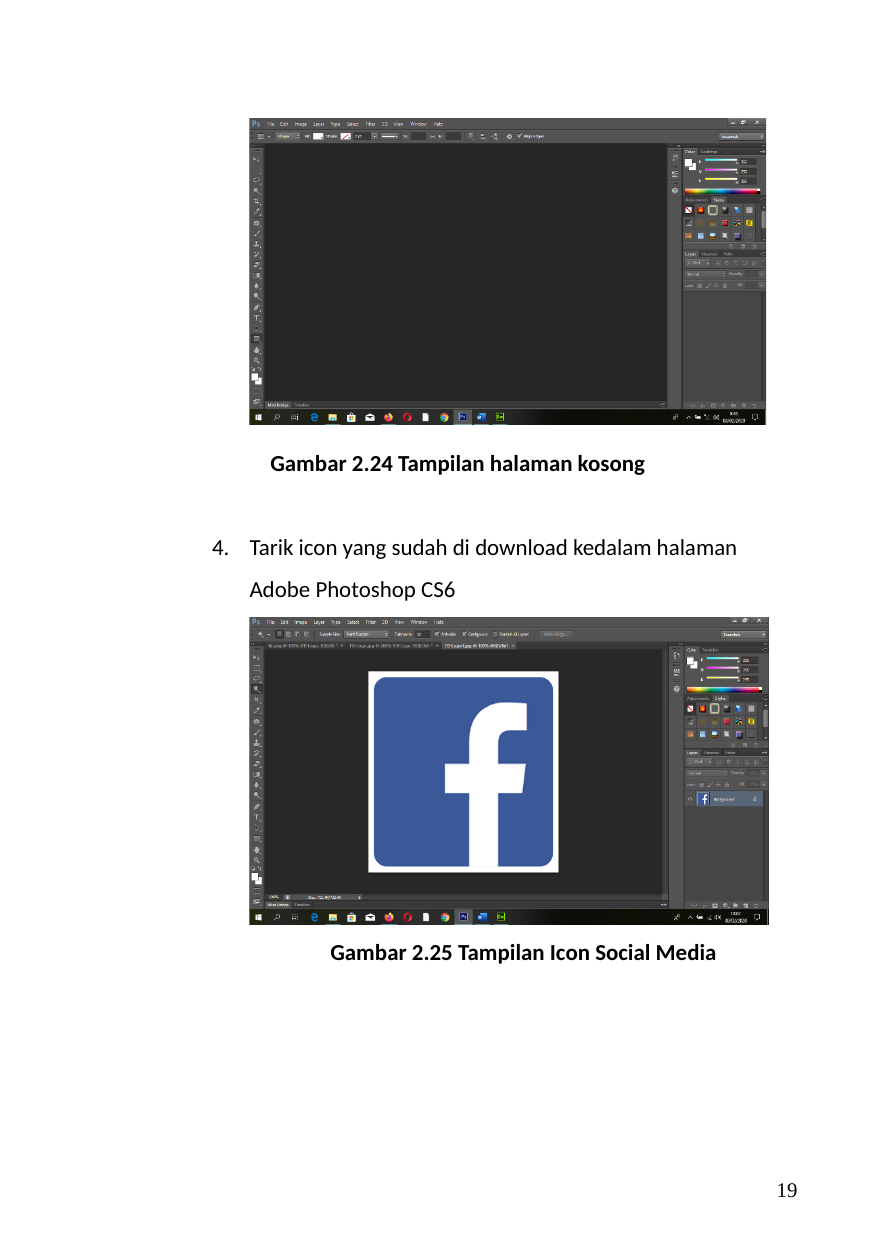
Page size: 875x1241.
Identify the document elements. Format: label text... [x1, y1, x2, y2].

text Gambar 2.24 Tampilan halaman kosong [118, 449, 797, 477]
picture [249, 617, 769, 925]
picture [249, 118, 767, 425]
list Gambar 2.25 Tampilan Icon Social Media [249, 938, 797, 966]
list Tarik icon yang sudah di download kedalam halaman Adobe Photoshop CS6 [212, 533, 797, 603]
